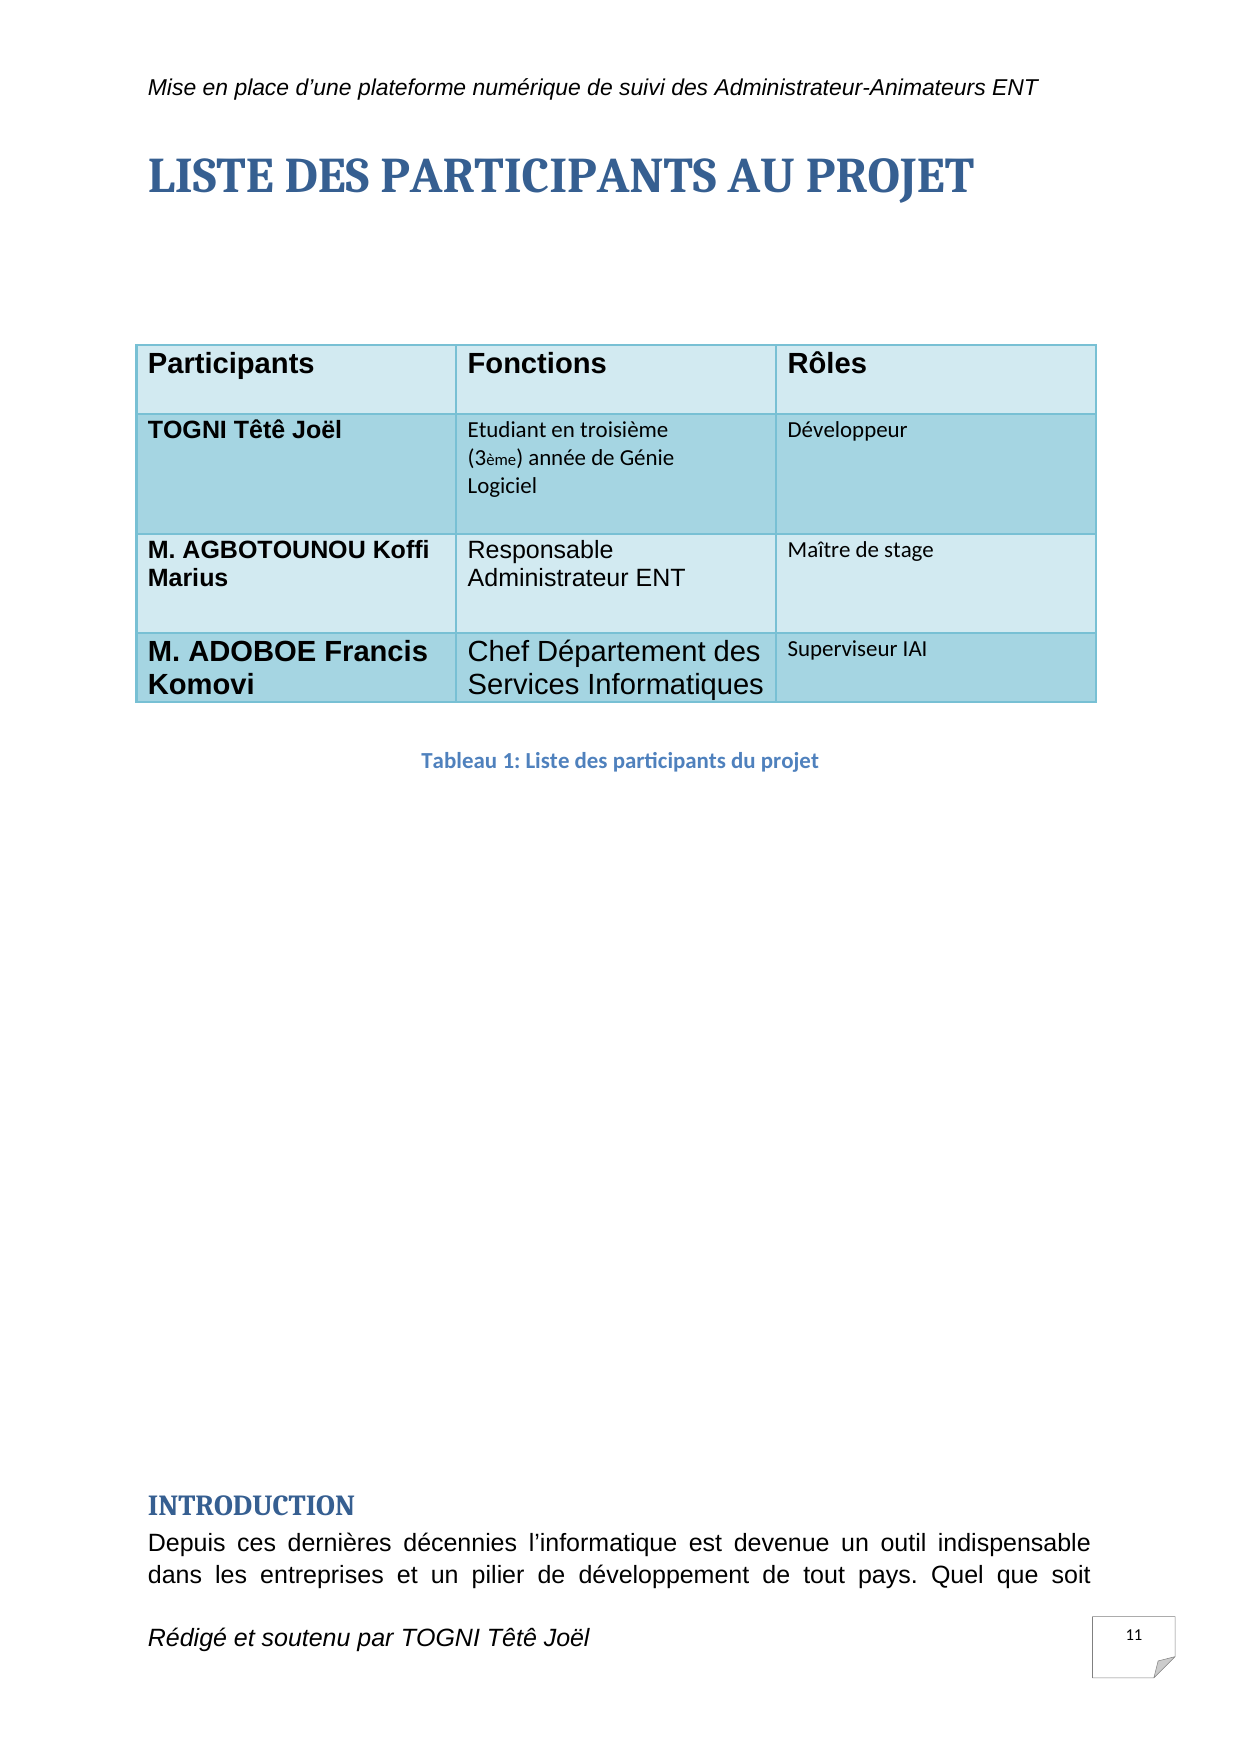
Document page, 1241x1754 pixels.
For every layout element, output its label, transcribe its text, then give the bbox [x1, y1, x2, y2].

table_cell TOGNI Têtê Joël [138, 415, 455, 533]
subtitle LISTE DES PARTICIPANTS AU PROJET [148, 148, 1092, 205]
table_cell Responsable Administrateur ENT [457, 535, 775, 632]
subtitle INTRODUCTION [148, 1489, 1092, 1522]
table_cell M. AGBOTOUNOU Koffi Marius [138, 535, 455, 632]
table_cell Maître de stage [777, 535, 1095, 632]
table_cell Chef Département des Services Informatiques [457, 634, 775, 701]
table_cell Superviseur IAI [777, 634, 1095, 701]
table_cell Etudiant en troisième (3ème) année de Génie Logiciel [457, 415, 775, 533]
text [148, 1527, 1092, 1589]
table_header Rôles [777, 346, 1095, 413]
table_header Participants [138, 346, 455, 413]
text Tableau 1: Liste des participants du projet [148, 747, 1092, 775]
table_cell M. ADOBOE Francis Komovi [138, 634, 455, 701]
table_header Fonctions [457, 346, 775, 413]
table_cell Développeur [777, 415, 1095, 533]
